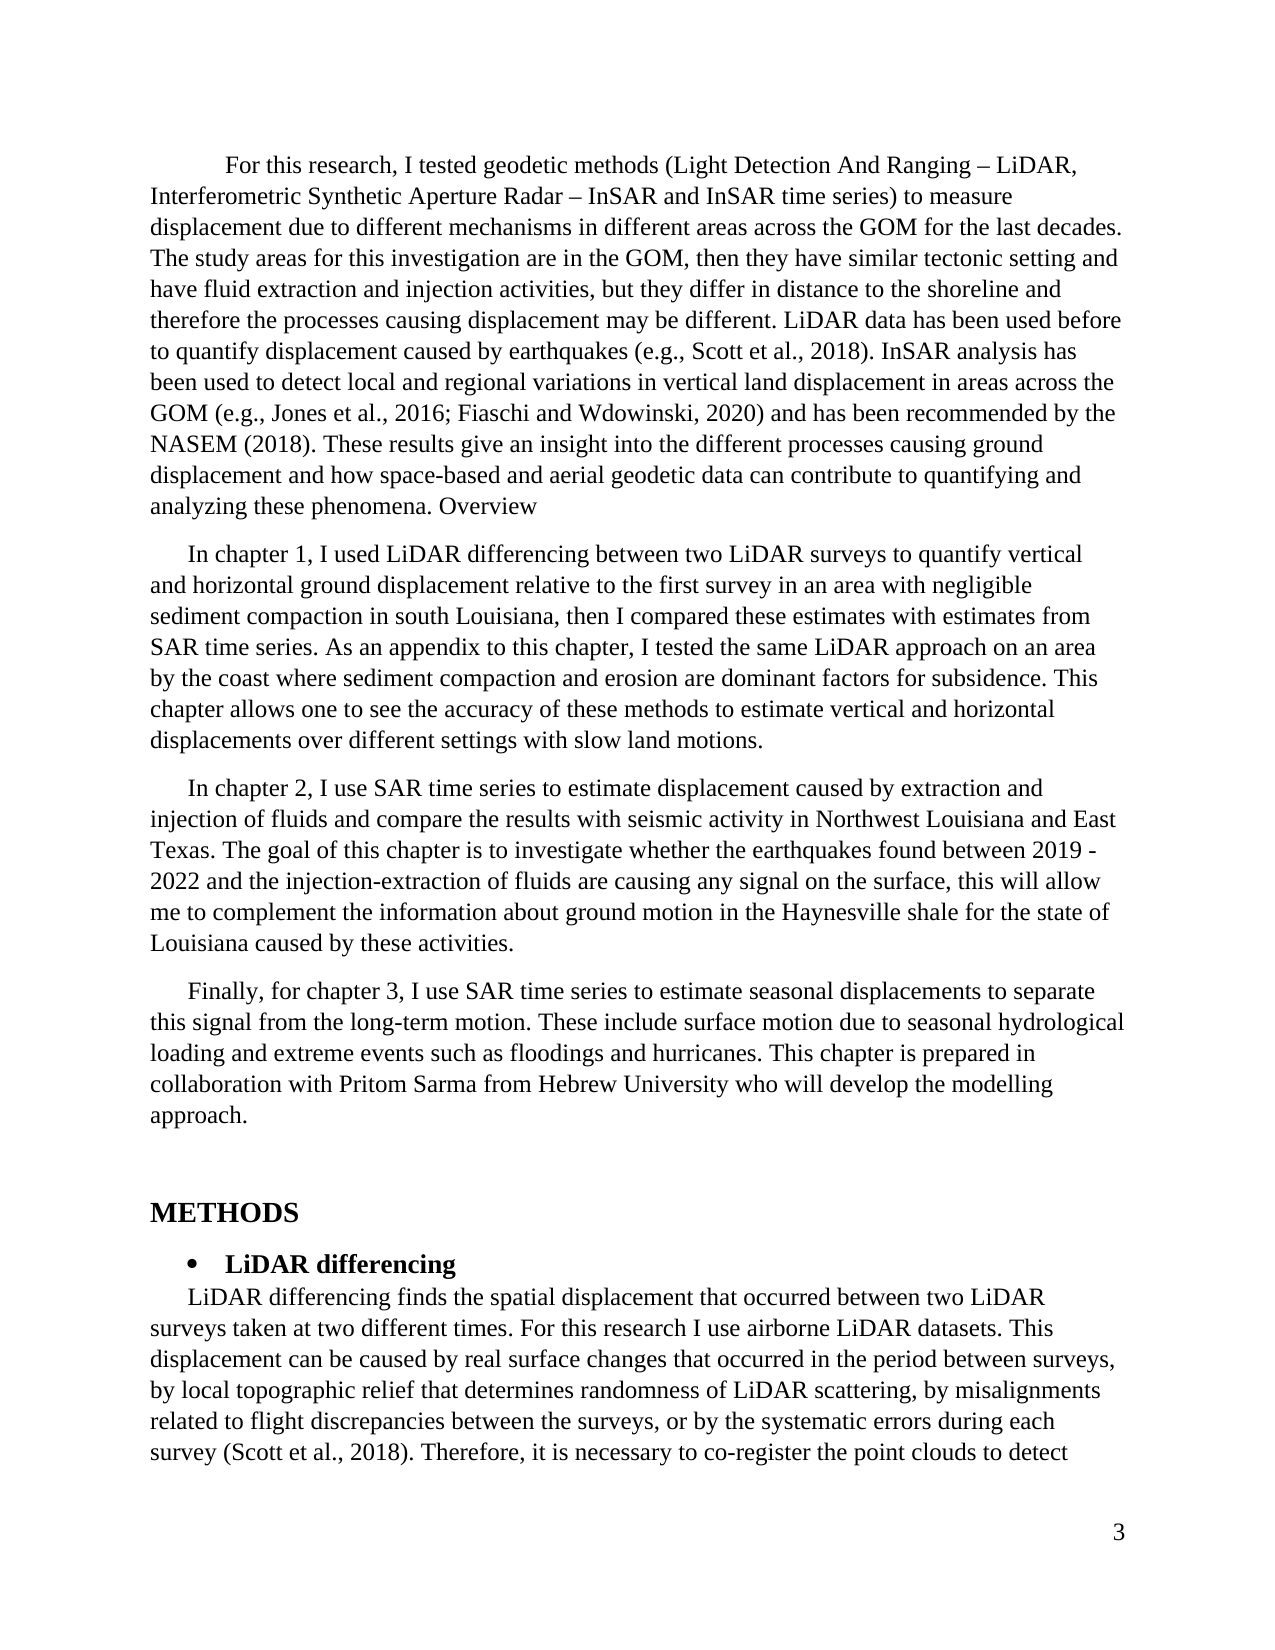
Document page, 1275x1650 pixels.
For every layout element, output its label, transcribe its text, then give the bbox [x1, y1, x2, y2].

text In chapter 1, I used LiDAR differencing between two LiDAR surveys to quantify vertical and horizontal ground displacement relative to the first survey in an area with negligible sediment compaction in south Louisiana, then I compared these estimates with estimates from SAR time series. As an appendix to this chapter, I tested the same LiDAR approach on an area by the coast where sediment compaction and erosion are dominant factors for subsidence. This chapter allows one to see the accuracy of these methods to estimate vertical and horizontal displacements over different settings with slow land motions. [150, 539, 1125, 754]
text In chapter 2, I use SAR time series to estimate displacement caused by extraction and injection of fluids and compare the results with seismic activity in Northwest Louisiana and East Texas. The goal of this chapter is to investigate whether the earthquakes found between 2019 - 2022 and the injection-extraction of fluids are causing any signal on the surface, this will allow me to complement the information about ground motion in the Haynesville shale for the state of Louisiana caused by these activities. [150, 773, 1125, 957]
text For this research, I tested geodetic methods (Light Detection And Ranging – LiDAR, Interferometric Synthetic Aperture Radar – InSAR and InSAR time series) to measure displacement due to different mechanisms in different areas across the GOM for the last decades. The study areas for this investigation are in the GOM, then they have similar tectonic setting and have fluid extraction and injection activities, but they differ in distance to the shoreline and therefore the processes causing displacement may be different. LiDAR data has been used before to quantify displacement caused by earthquakes (e.g., Scott et al., 2018). InSAR analysis has been used to detect local and regional variations in vertical land displacement in areas across the GOM (e.g., Jones et al., 2016; Fiaschi and Wdowinski, 2020) and has been recommended by the NASEM (2018). These results give an insight into the different processes causing ground displacement and how space-based and aerial geodetic data can contribute to quantifying and analyzing these phenomena. Overview [150, 150, 1125, 520]
text METHODS [150, 1196, 1125, 1229]
subtitle LiDAR differencing [187, 1248, 1125, 1280]
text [150, 1282, 1125, 1466]
text Finally, for chapter 3, I use SAR time series to estimate seasonal displacements to separate this signal from the long-term motion. These include surface motion due to seasonal hydrological loading and extreme events such as floodings and hurricanes. This chapter is prepared in collaboration with Pritom Sarma from Hebrew University who will develop the modelling approach. [150, 976, 1125, 1129]
